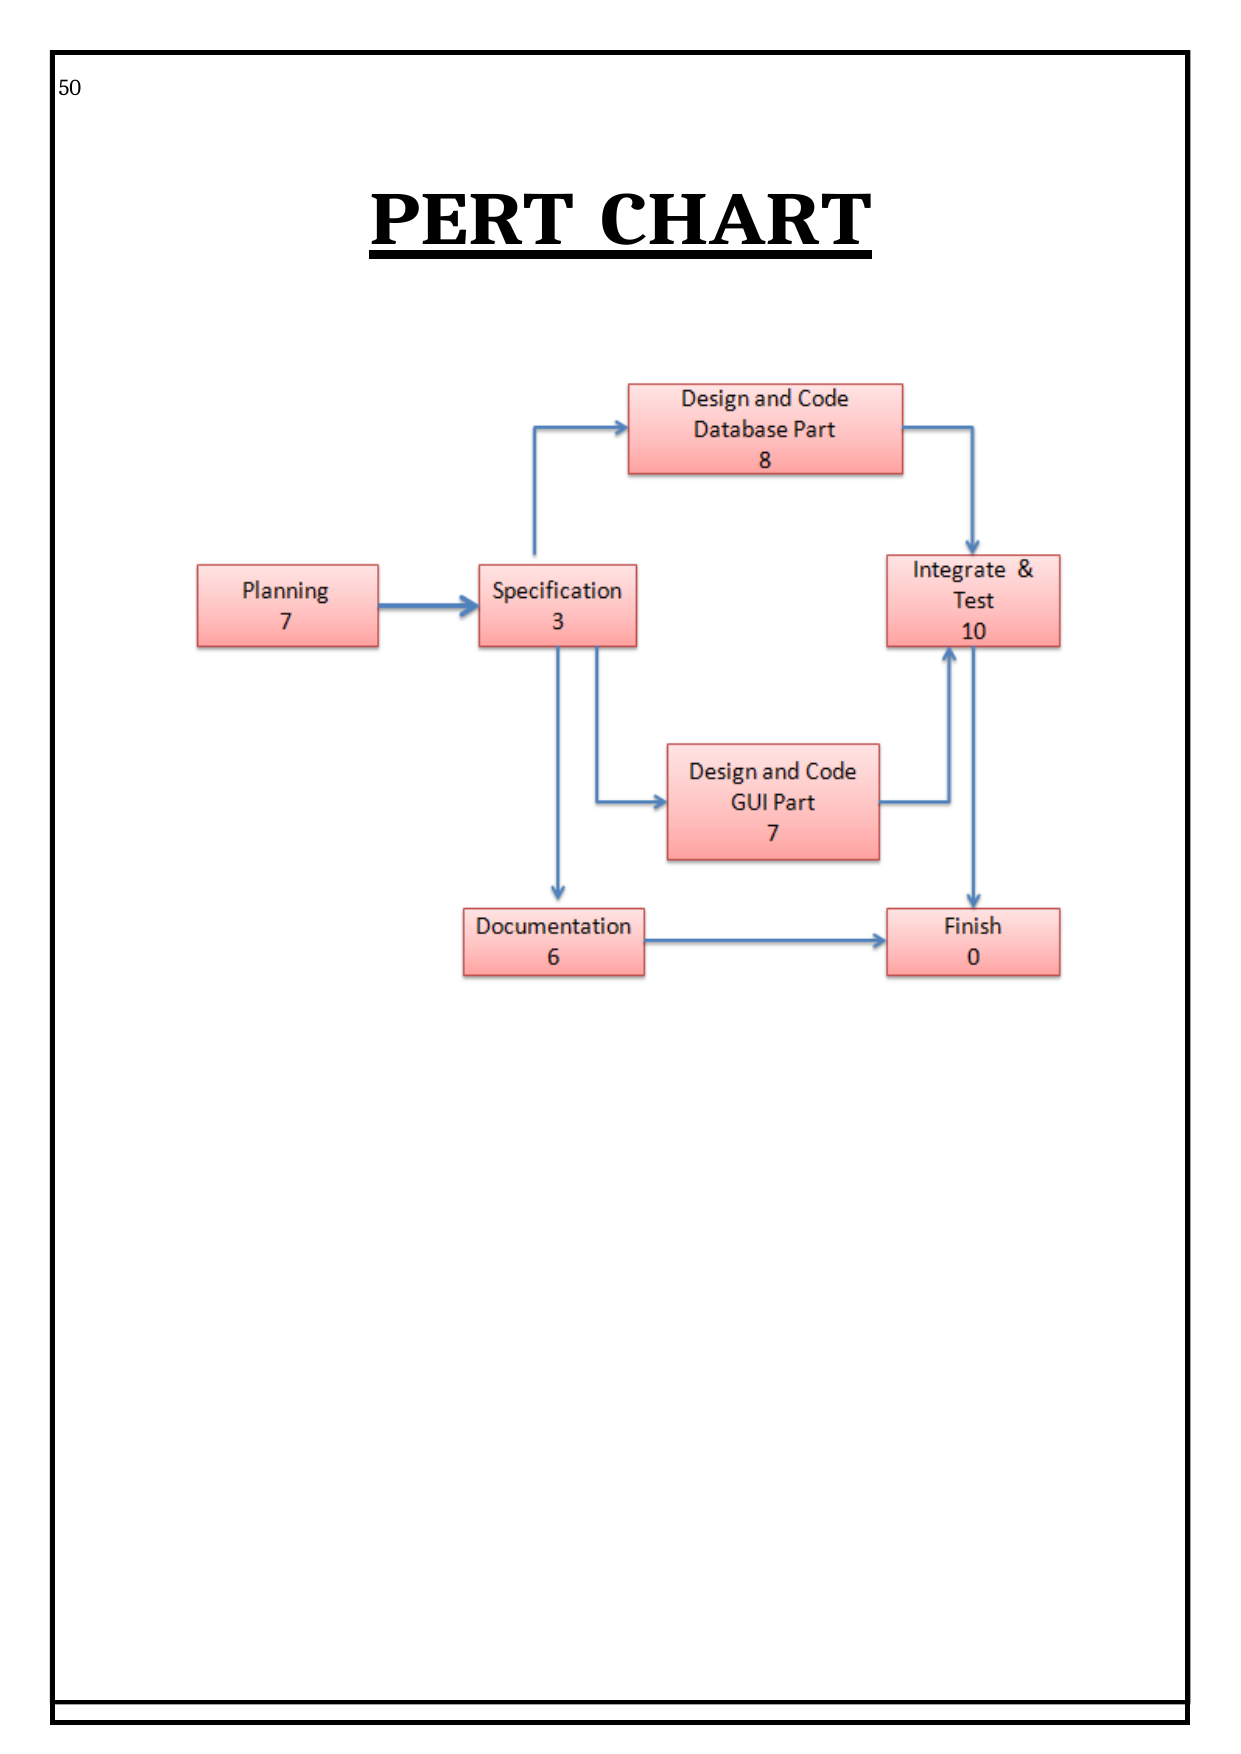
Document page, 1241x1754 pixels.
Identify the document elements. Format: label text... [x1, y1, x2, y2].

text PERT CHART [124, 177, 1117, 263]
picture [194, 382, 1064, 983]
